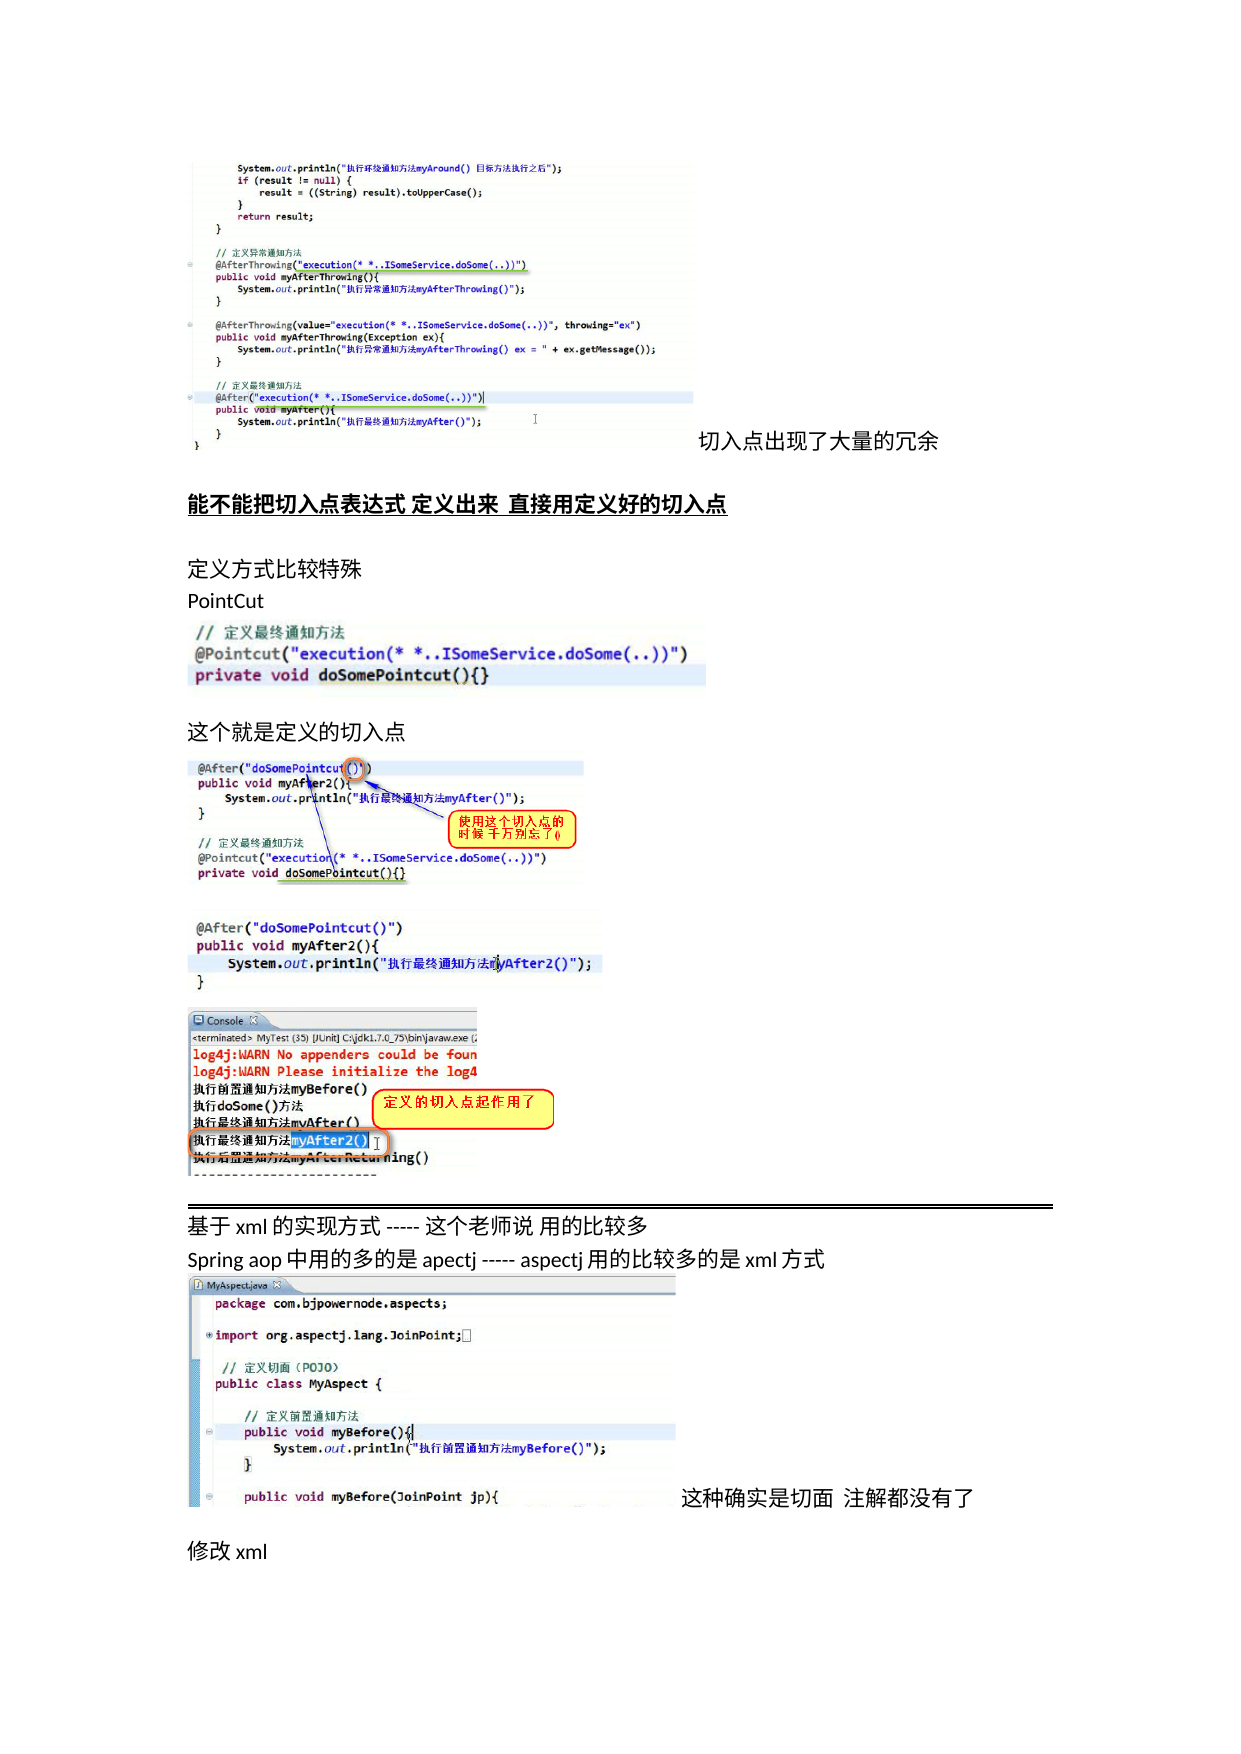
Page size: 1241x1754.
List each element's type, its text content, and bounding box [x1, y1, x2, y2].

text 能不能把切入点表达式 定义出来 直接用定义好的切入点 [187, 487, 1053, 519]
text PointCut [187, 584, 1053, 617]
picture [187, 909, 603, 993]
text 这个就是定义的切入点 [187, 714, 1053, 747]
text 基于xml的实现方式 ----- 这个老师说 用的比较多 [187, 1209, 1053, 1241]
text Spring aop中用的多的是apectj ----- aspectj用的比较多的是xml方式 [187, 1241, 1053, 1274]
text 定义方式比较特殊 [187, 552, 1053, 584]
picture [187, 617, 706, 702]
picture [187, 1007, 554, 1176]
picture [187, 162, 694, 450]
picture [187, 1273, 676, 1507]
text 修改xml [187, 1534, 1053, 1566]
picture [187, 747, 584, 885]
